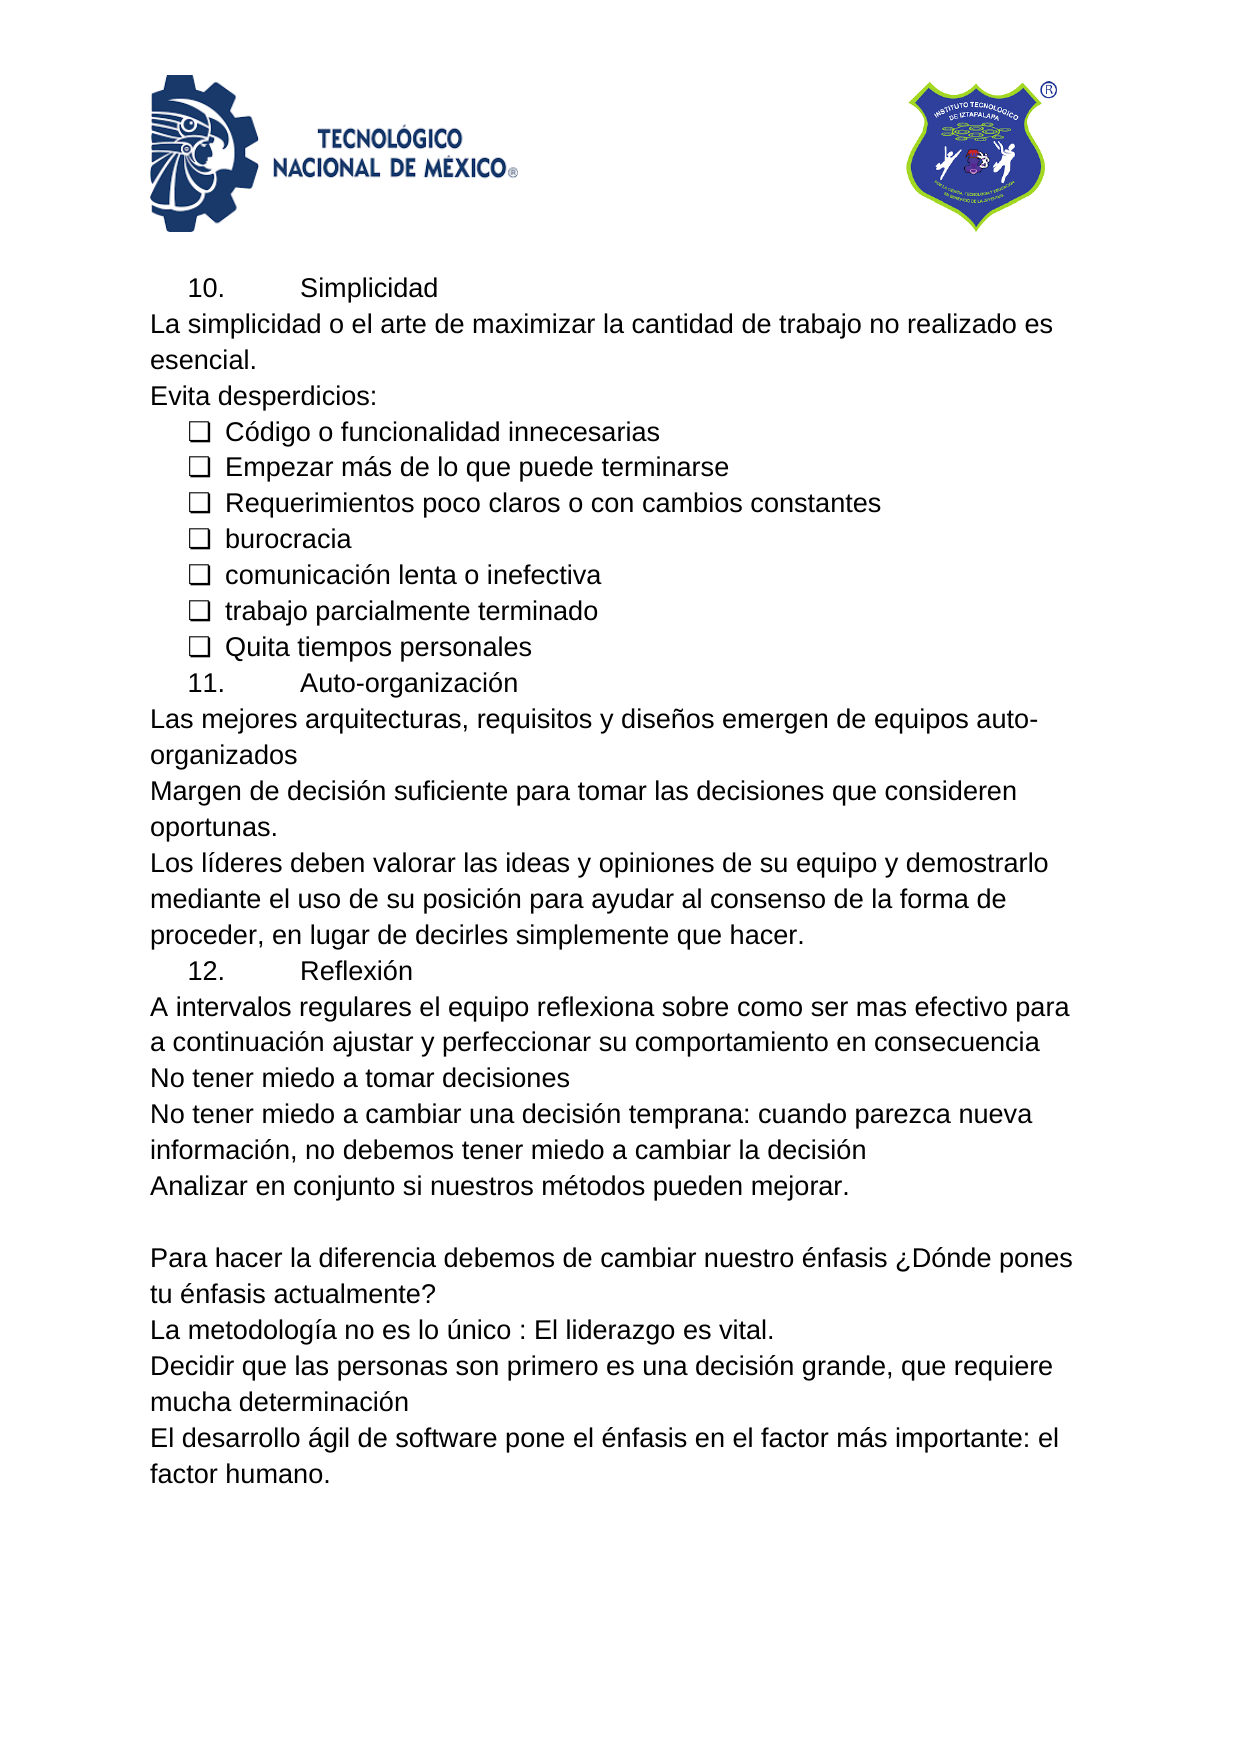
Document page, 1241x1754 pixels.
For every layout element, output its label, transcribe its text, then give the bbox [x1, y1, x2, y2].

text La metodología no es lo único : El liderazgo es vital. [150, 1314, 1090, 1345]
list trabajo parcialmente terminado [187, 595, 1090, 626]
list comunicación lenta o inefectiva [187, 559, 1090, 591]
list Código o funcionalidad innecesarias [187, 416, 1090, 447]
list Requerimientos poco claros o con cambios constantes [187, 487, 1090, 519]
text A intervalos regulares el equipo reflexiona sobre como ser mas efectivo para a continuación ajustar y perfeccionar su comportamiento en consecuencia [150, 991, 1090, 1058]
list Empezar más de lo que puede terminarse [187, 451, 1090, 483]
text No tener miedo a cambiar una decisión temprana: cuando parezca nueva información, no debemos tener miedo a cambiar la decisión [150, 1098, 1090, 1166]
text Para hacer la diferencia debemos de cambiar nuestro énfasis ¿Dónde pones tu énfasis actualmente? [150, 1242, 1090, 1309]
text La simplicidad o el arte de maximizar la cantidad de trabajo no realizado es esencial. [150, 308, 1090, 375]
text Evita desperdicios: [150, 379, 1090, 411]
picture [906, 81, 1057, 232]
text No tener miedo a tomar decisiones [150, 1062, 1090, 1094]
list burocracia [187, 523, 1090, 554]
text El desarrollo ágil de software pone el énfasis en el factor más importante: el factor humano. [150, 1422, 1090, 1489]
text Los líderes deben valorar las ideas y opiniones de su equipo y demostrarlo mediante el uso de su posición para ayudar al consenso de la forma de proceder, en lugar de decirles simplemente que hacer. [150, 847, 1090, 950]
text Las mejores arquitecturas, requisitos y diseños emergen de equipos auto-organizados [150, 703, 1090, 770]
text Analizar en conjunto si nuestros métodos pueden mejorar. [150, 1170, 1090, 1201]
text Decidir que las personas son primero es una decisión grande, que requiere mucha determinación [150, 1350, 1090, 1417]
text Margen de decisión suficiente para tomar las decisiones que consideren oportunas. [150, 775, 1090, 842]
list Simplicidad [187, 272, 1090, 303]
picture [150, 75, 518, 232]
list Auto-organización [187, 667, 1090, 698]
list Reflexión [187, 954, 1090, 986]
list Quita tiempos personales [187, 631, 1090, 662]
